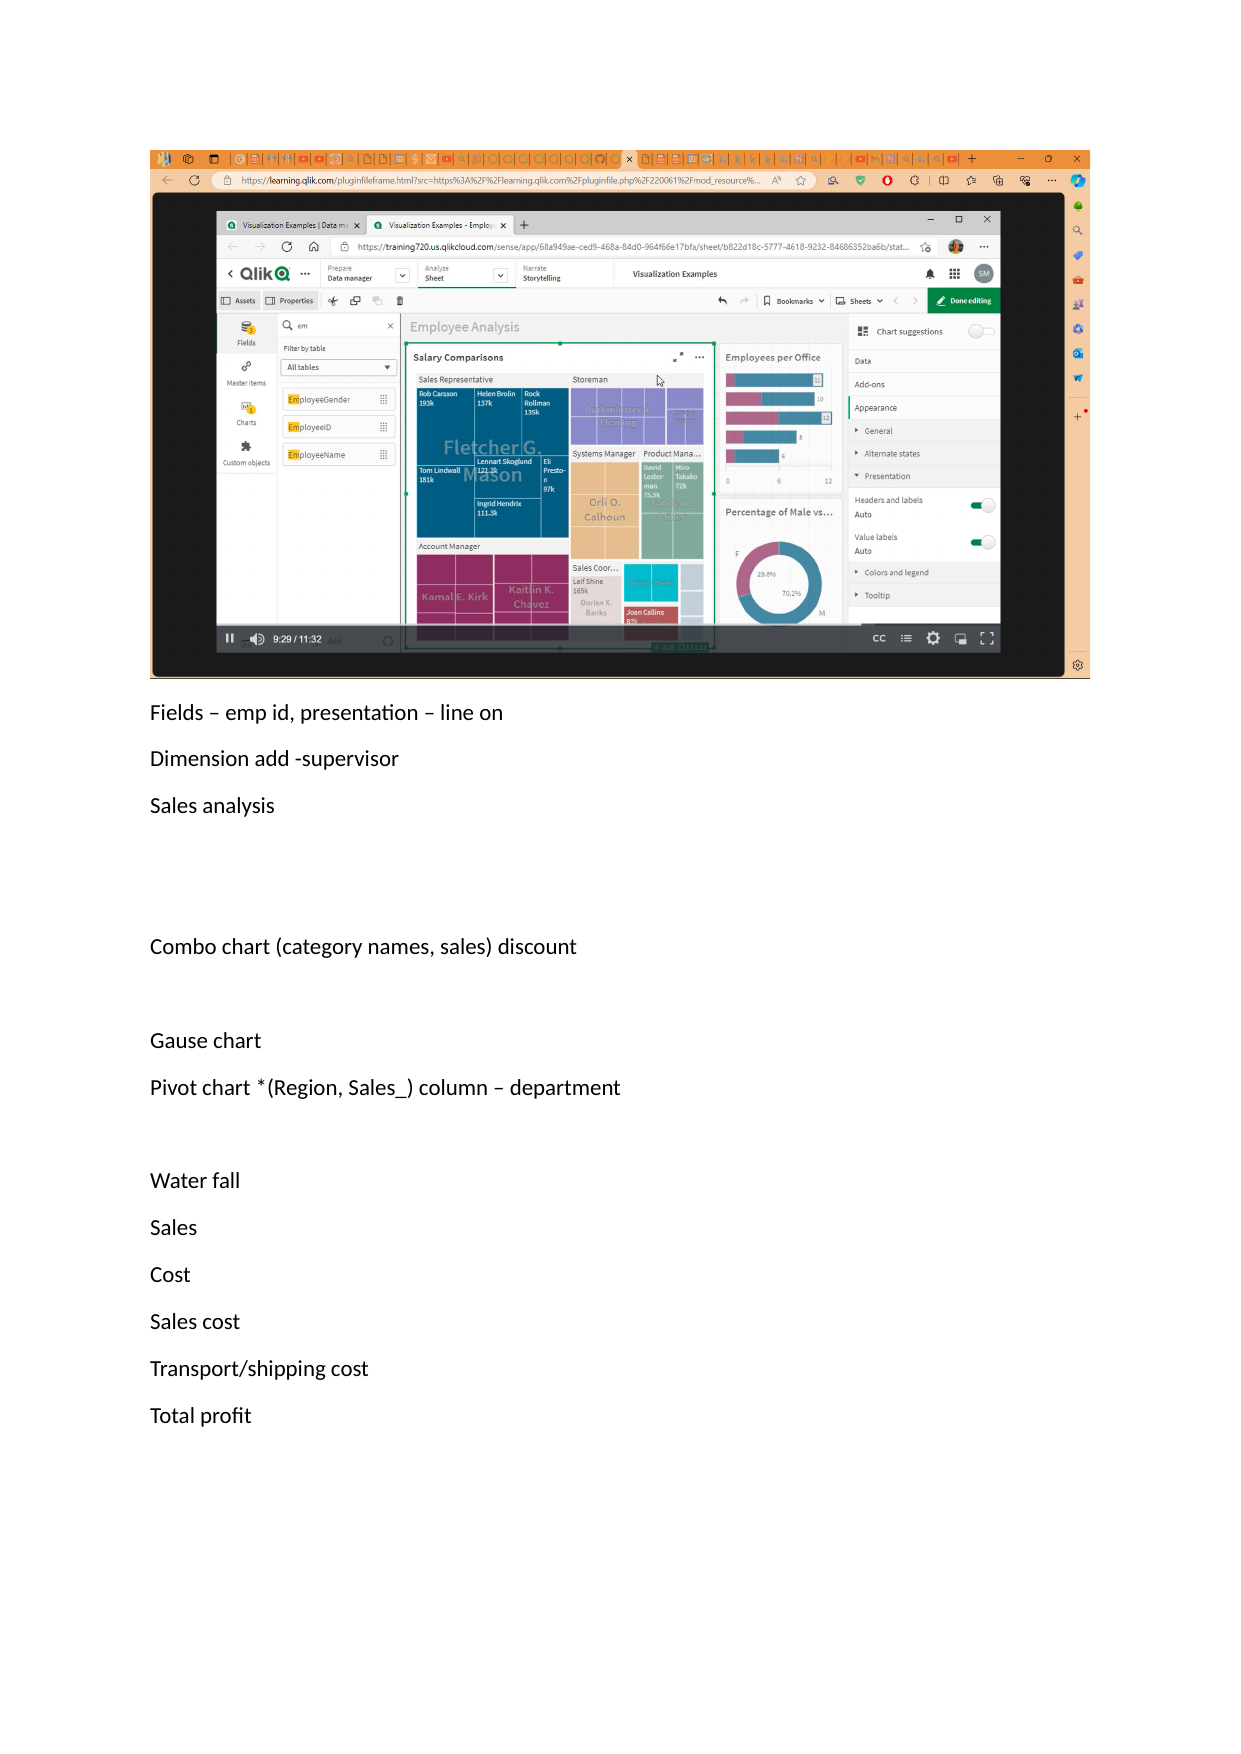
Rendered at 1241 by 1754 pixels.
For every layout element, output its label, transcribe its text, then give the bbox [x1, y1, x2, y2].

text Sales cost [150, 1307, 1090, 1335]
text Cost [150, 1260, 1090, 1288]
picture [150, 150, 1091, 679]
text Pivot chart *(Region, Sales_) column – department [150, 1073, 1090, 1101]
text Sales [150, 1213, 1090, 1241]
text Gause chart [150, 1026, 1090, 1054]
text Sales analysis [150, 791, 1090, 819]
text Transport/shipping cost [150, 1354, 1090, 1382]
text Combo chart (category names, sales) discount [150, 932, 1090, 960]
text Total profit [150, 1401, 1090, 1429]
text Fields – emp id, presentation – line on [150, 698, 1090, 726]
text Dimension add -supervisor [150, 744, 1090, 773]
text Water fall [150, 1166, 1090, 1194]
